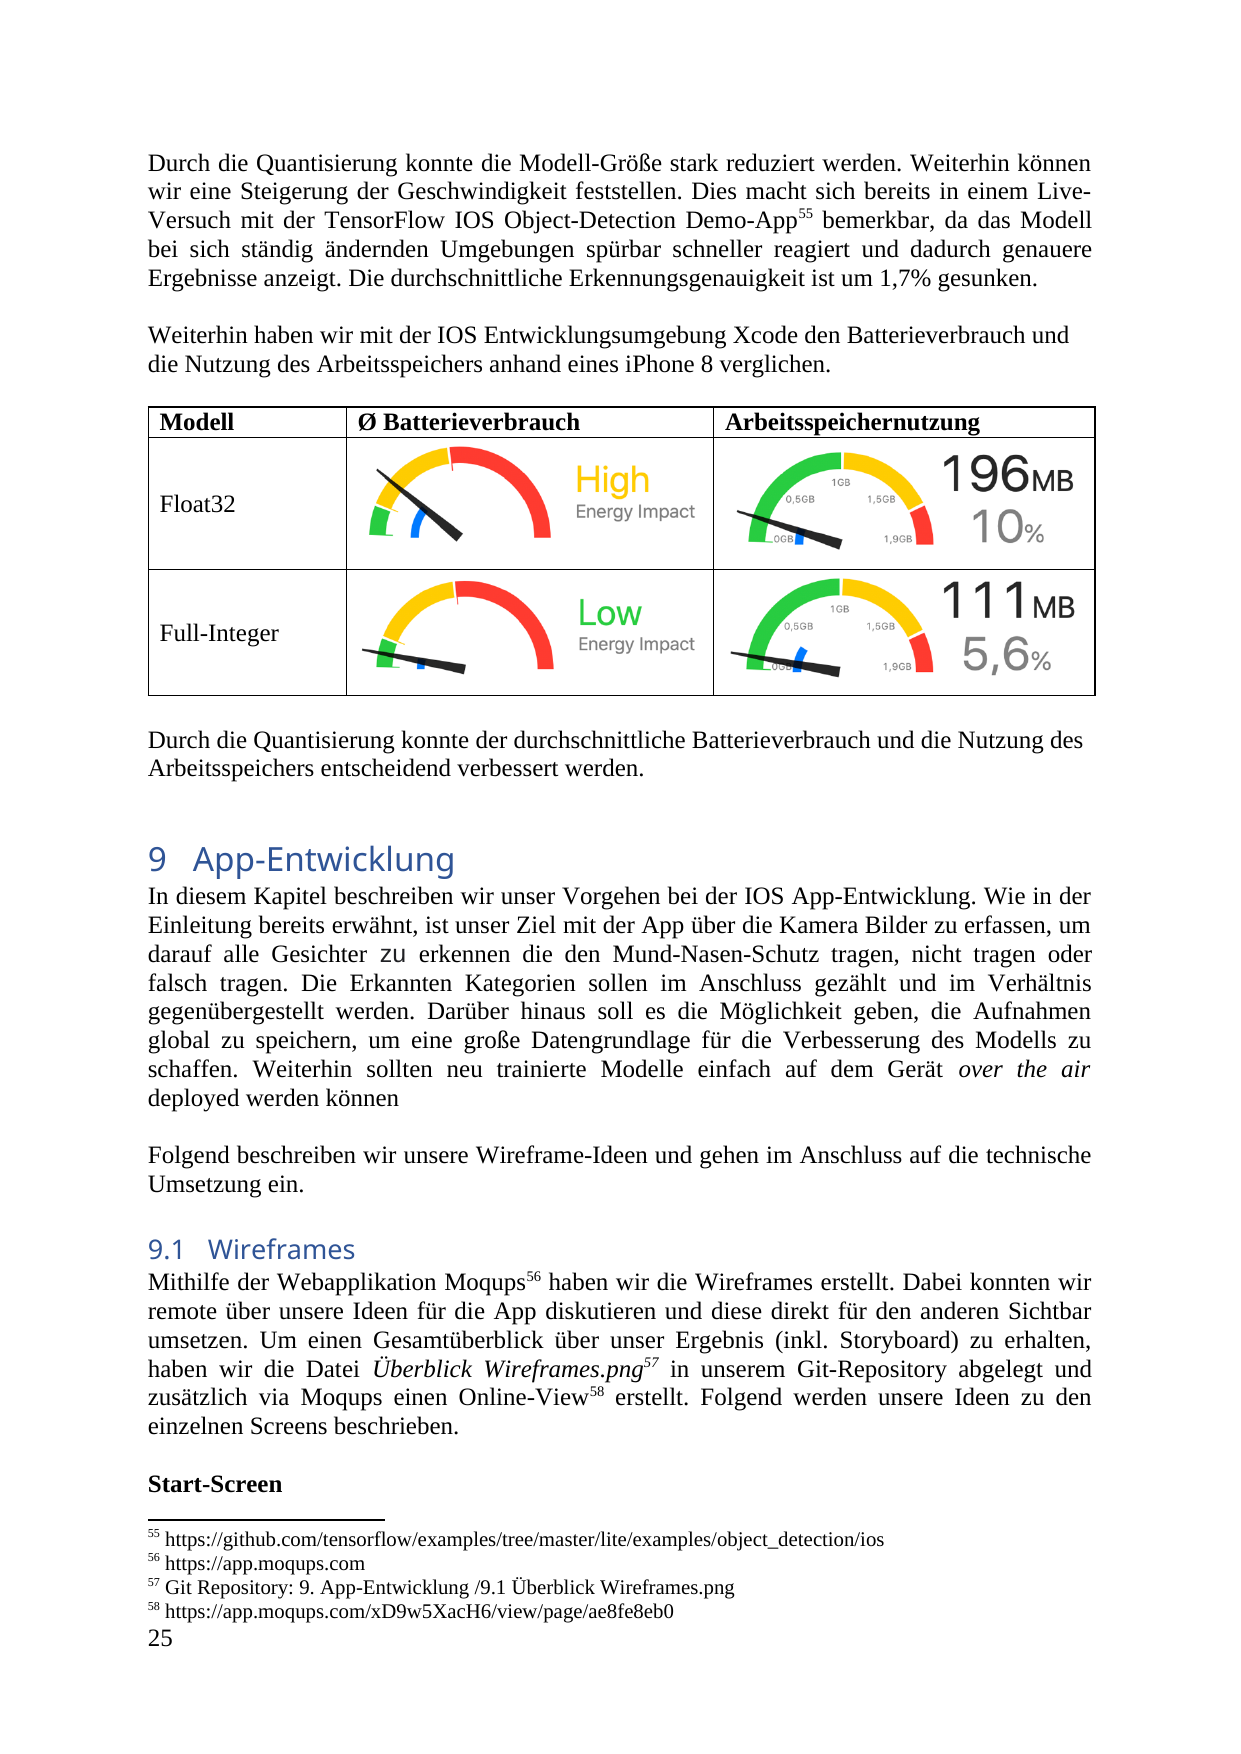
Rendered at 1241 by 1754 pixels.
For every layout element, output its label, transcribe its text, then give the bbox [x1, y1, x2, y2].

text Mithilfe der Webapplikation Moqups haben wir die Wireframes erstellt. Dabei konnten wir remote über unsere Ideen für die App diskutieren und diese direkt für den anderen Sichtbar umsetzen. Um einen Gesamtüberblick über unser Ergebnis (inkl. Storyboard) zu erhalten, haben wir die Datei Überblick Wireframes.png in unserem Git-Repository abgelegt und zusätzlich via Moqups einen Online-View erstellt. Folgend werden unsere Ideen zu den einzelnen Screens beschrieben. [148, 1267, 1093, 1440]
table_header Modell [149, 408, 346, 437]
picture [724, 570, 1083, 687]
table_cell [714, 570, 1094, 695]
text Weiterhin haben wir mit der IOS Entwicklungsumgebung Xcode den Batterieverbrauch und die Nutzung des Arbeitsspeichers anhand eines iPhone 8 verglichen. [148, 320, 1093, 378]
subtitle App-Entwicklung [148, 836, 1093, 881]
table_cell Full-Integer [149, 570, 346, 695]
picture [724, 438, 1081, 561]
picture [357, 438, 701, 551]
subtitle Wireframes [148, 1231, 1093, 1267]
table_cell [347, 438, 713, 569]
table_header Ø Batterieverbrauch [347, 408, 713, 437]
picture [357, 570, 701, 688]
text Start-Screen [148, 1469, 1093, 1497]
table_cell Float32 [149, 438, 346, 569]
text Durch die Quantisierung konnte die Modell-Größe stark reduziert werden. Weiterhin können wir eine Steigerung der Geschwindigkeit feststellen. Dies macht sich bereits in einem Live-Versuch mit der TensorFlow IOS Object-Detection Demo-App bemerkbar, da das Modell bei sich ständig ändernden Umgebungen spürbar schneller reagiert und dadurch genauere Ergebnisse anzeigt. Die durchschnittliche Erkennungsgenauigkeit ist um 1,7% gesunken. [148, 148, 1093, 291]
text In diesem Kapitel beschreiben wir unser Vorgehen bei der IOS App-Entwicklung. Wie in der Einleitung bereits erwähnt, ist unser Ziel mit der App über die Kamera Bilder zu erfassen, um darauf alle Gesichter zu erkennen die den Mund-Nasen-Schutz tragen, nicht tragen oder falsch tragen. Die Erkannten Kategorien sollen im Anschluss gezählt und im Verhältnis gegenübergestellt werden. Darüber hinaus soll es die Möglichkeit geben, die Aufnahmen global zu speichern, um eine große Datengrundlage für die Verbesserung des Modells zu schaffen. Weiterhin sollten neu trainierte Modelle einfach auf dem Gerät over the air deployed werden können [148, 881, 1093, 1111]
text Durch die Quantisierung konnte der durchschnittliche Batterieverbrauch und die Nutzung des Arbeitsspeichers entscheidend verbessert werden. [148, 725, 1093, 782]
text Folgend beschreiben wir unsere Wireframe-Ideen und gehen im Anschluss auf die technische Umsetzung ein. [148, 1140, 1093, 1198]
table_header Arbeitsspeichernutzung [714, 408, 1094, 437]
table_cell [714, 438, 1094, 569]
table_cell [347, 570, 713, 695]
